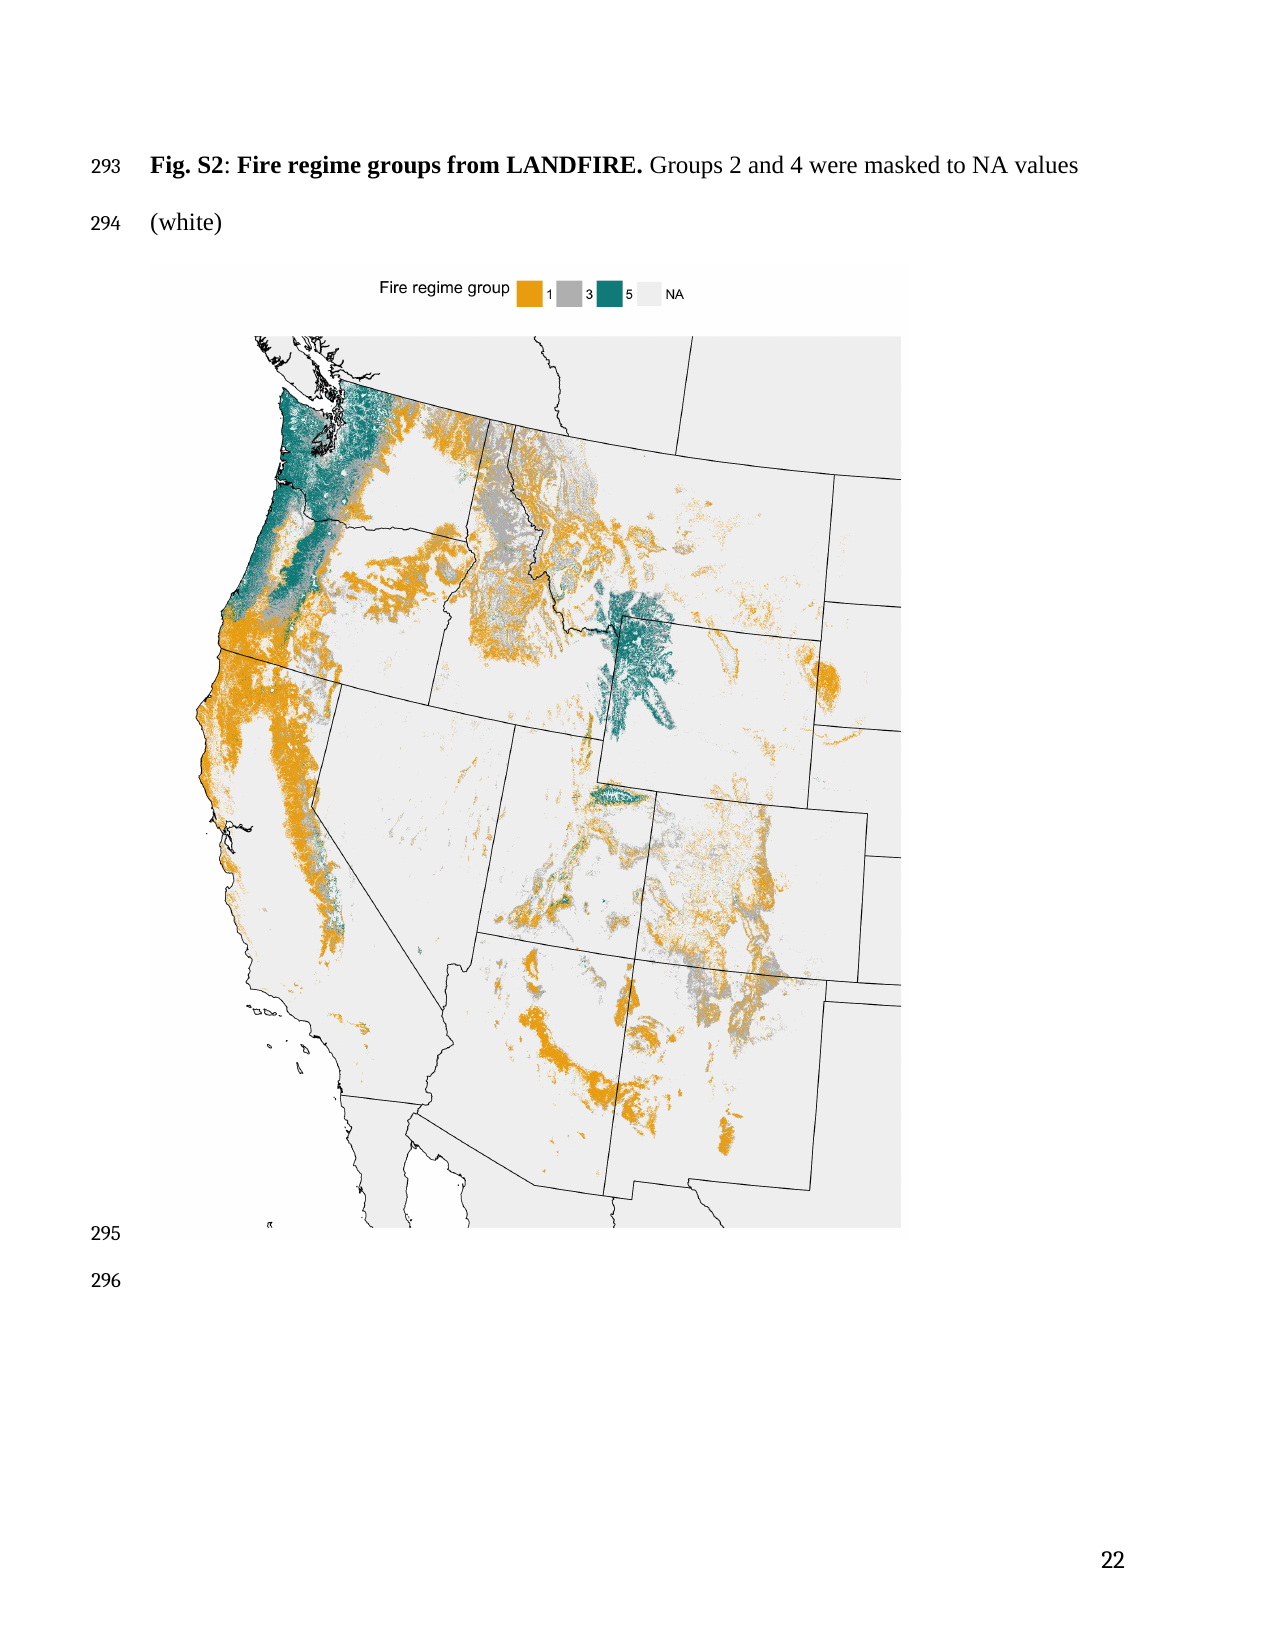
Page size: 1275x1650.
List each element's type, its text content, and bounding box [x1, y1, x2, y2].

text Fig. S2: Fire regime groups from LANDFIRE. Groups 2 and 4 were masked to NA values (white) [150, 150, 1125, 236]
picture [150, 265, 909, 1240]
